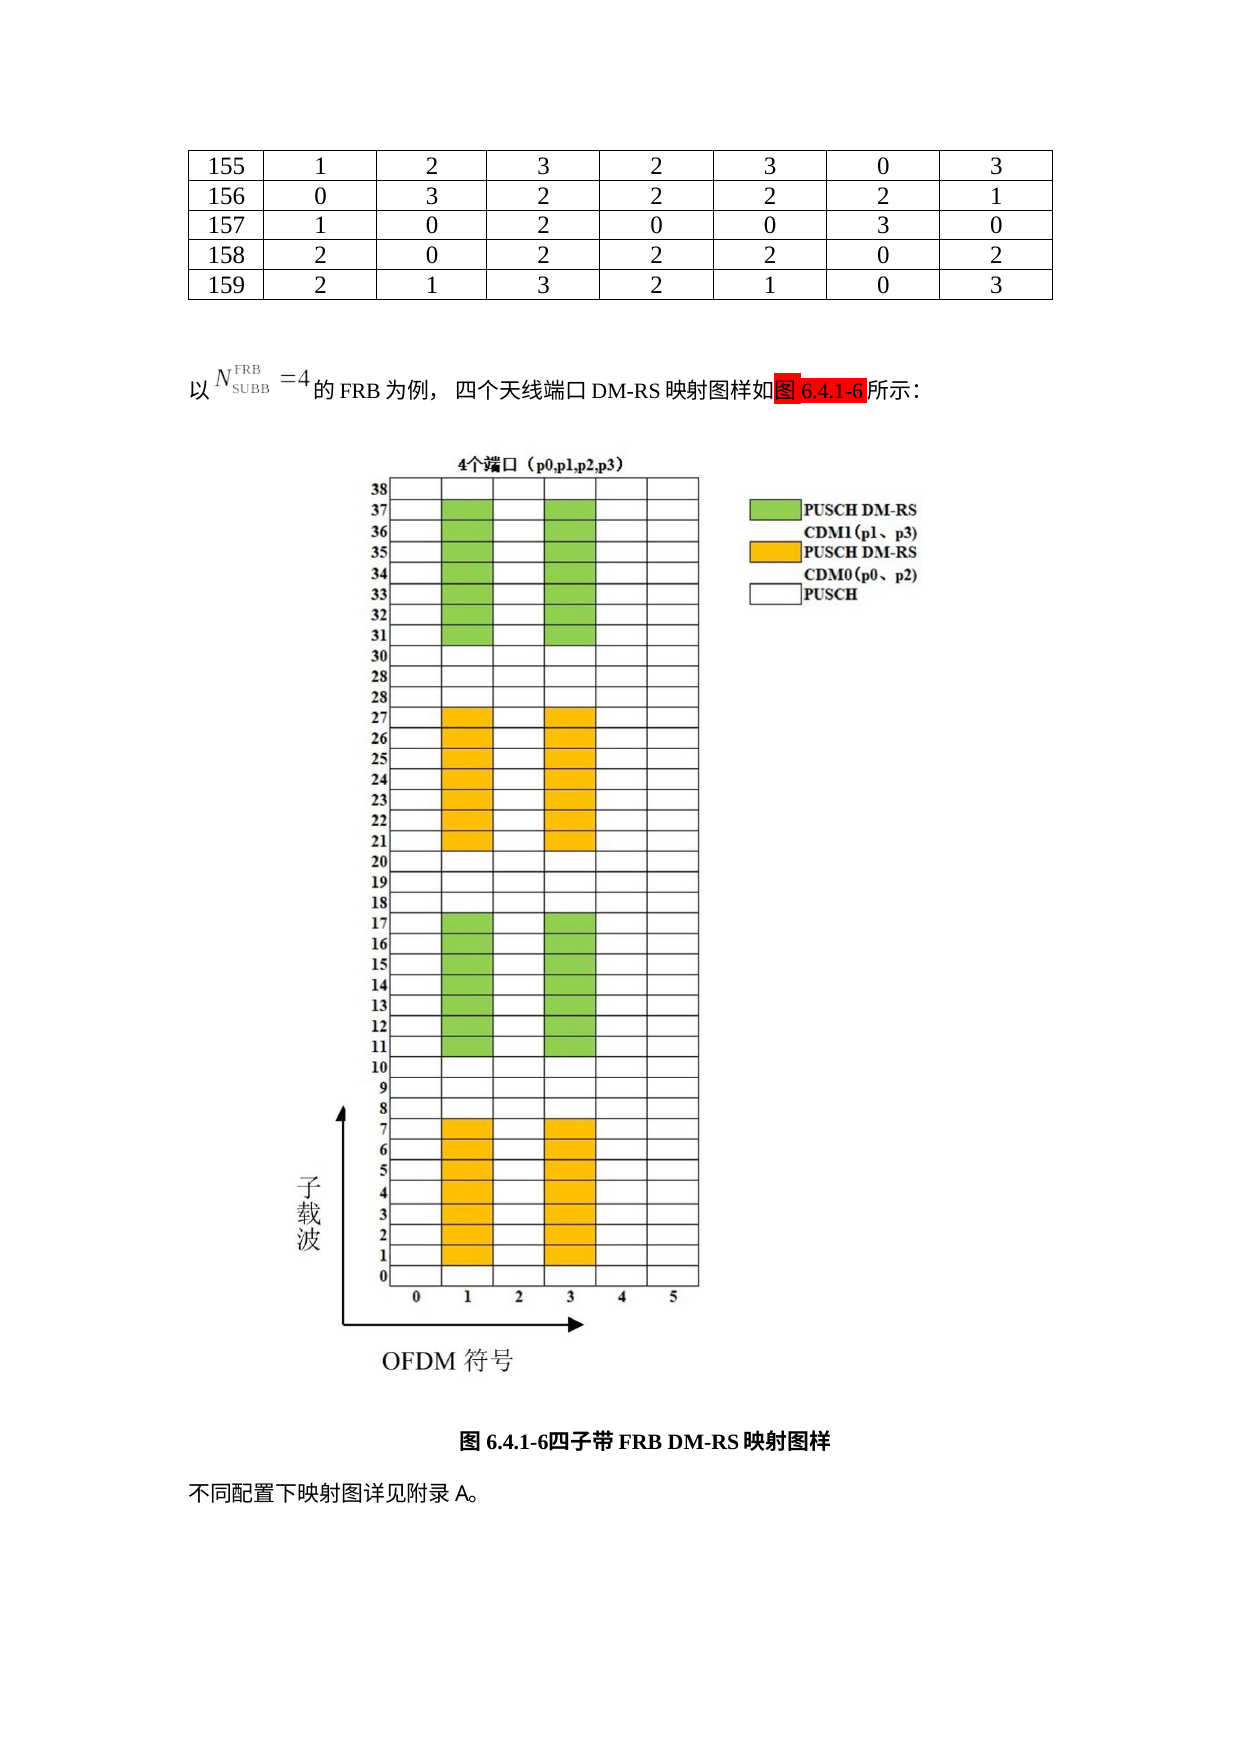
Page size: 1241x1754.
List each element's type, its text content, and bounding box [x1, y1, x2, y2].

table_cell 3 [487, 270, 599, 299]
table_cell 3 [377, 181, 486, 209]
table_cell 2 [714, 240, 826, 269]
table_cell 2 [600, 181, 713, 209]
table_cell 0 [940, 211, 1052, 239]
table_cell 0 [827, 151, 939, 180]
table_cell 2 [827, 181, 939, 209]
table_cell 3 [487, 151, 599, 180]
table_cell 0 [264, 181, 376, 209]
table_cell 158 [189, 240, 263, 269]
table_cell 2 [377, 151, 486, 180]
table_cell 0 [827, 270, 939, 299]
table_cell 2 [714, 181, 826, 209]
table_cell 0 [827, 240, 939, 269]
table_cell 157 [189, 211, 263, 239]
table_cell 2 [940, 240, 1052, 269]
table_cell 3 [940, 151, 1052, 180]
table_cell 3 [714, 151, 826, 180]
table_cell 1 [714, 270, 826, 299]
table_cell 2 [600, 151, 713, 180]
table_cell 2 [487, 240, 599, 269]
table_cell 2 [264, 270, 376, 299]
table_cell 1 [940, 181, 1052, 209]
table_cell 0 [377, 211, 486, 239]
table_cell 2 [487, 181, 599, 209]
table_cell 1 [264, 211, 376, 239]
table_cell 2 [264, 240, 376, 269]
text 不同配置下映射图详见附录A。 [188, 1476, 1052, 1508]
table_cell 2 [600, 240, 713, 269]
table_cell 2 [600, 270, 713, 299]
table_cell 0 [600, 211, 713, 239]
table_cell 3 [827, 211, 939, 239]
table_cell 0 [377, 240, 486, 269]
table_cell 159 [189, 270, 263, 299]
table_cell 2 [487, 211, 599, 239]
table_cell 155 [189, 151, 263, 180]
table_cell 1 [377, 270, 486, 299]
table_cell 156 [189, 181, 263, 209]
table_cell 3 [940, 270, 1052, 299]
picture [277, 441, 963, 1391]
table_cell 0 [714, 211, 826, 239]
table_cell 1 [264, 151, 376, 180]
